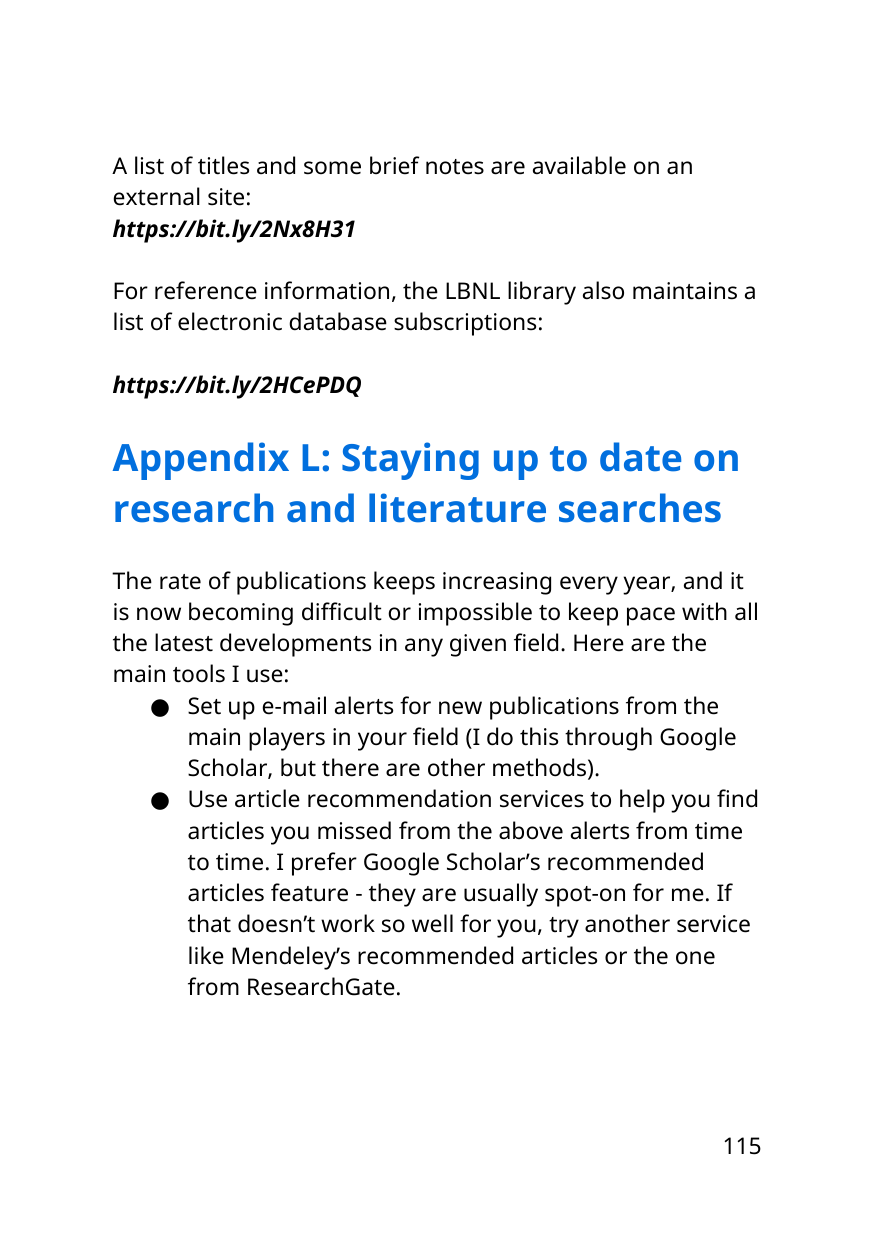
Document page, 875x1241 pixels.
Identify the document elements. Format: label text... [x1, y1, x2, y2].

list Use article recommendation services to help you find articles you missed from the above alerts from time to time. I prefer Google Scholar’s recommended articles feature - they are usually spot-on for me. If that doesn’t work so well for you, try another service like Mendeley’s recommended articles or the one from ResearchGate. [150, 783, 762, 1002]
text For reference information, the LBNL library also maintains a list of electronic database subscriptions: [112, 275, 762, 337]
text The rate of publications keeps increasing every year, and it is now becoming difficult or impossible to keep pace with all the latest developments in any given field. Here are the main tools I use: [112, 564, 762, 689]
text https://bit.ly/2Nx8H31 [112, 212, 762, 244]
list Set up e-mail alerts for new publications from the main players in your field (I do this through Google Scholar, but there are other methods). [150, 689, 762, 783]
text https://bit.ly/2HCePDQ [112, 369, 762, 400]
subtitle Appendix L: Staying up to date on research and literature searches [112, 431, 762, 533]
text A list of titles and some brief notes are available on an external site: [112, 150, 762, 212]
